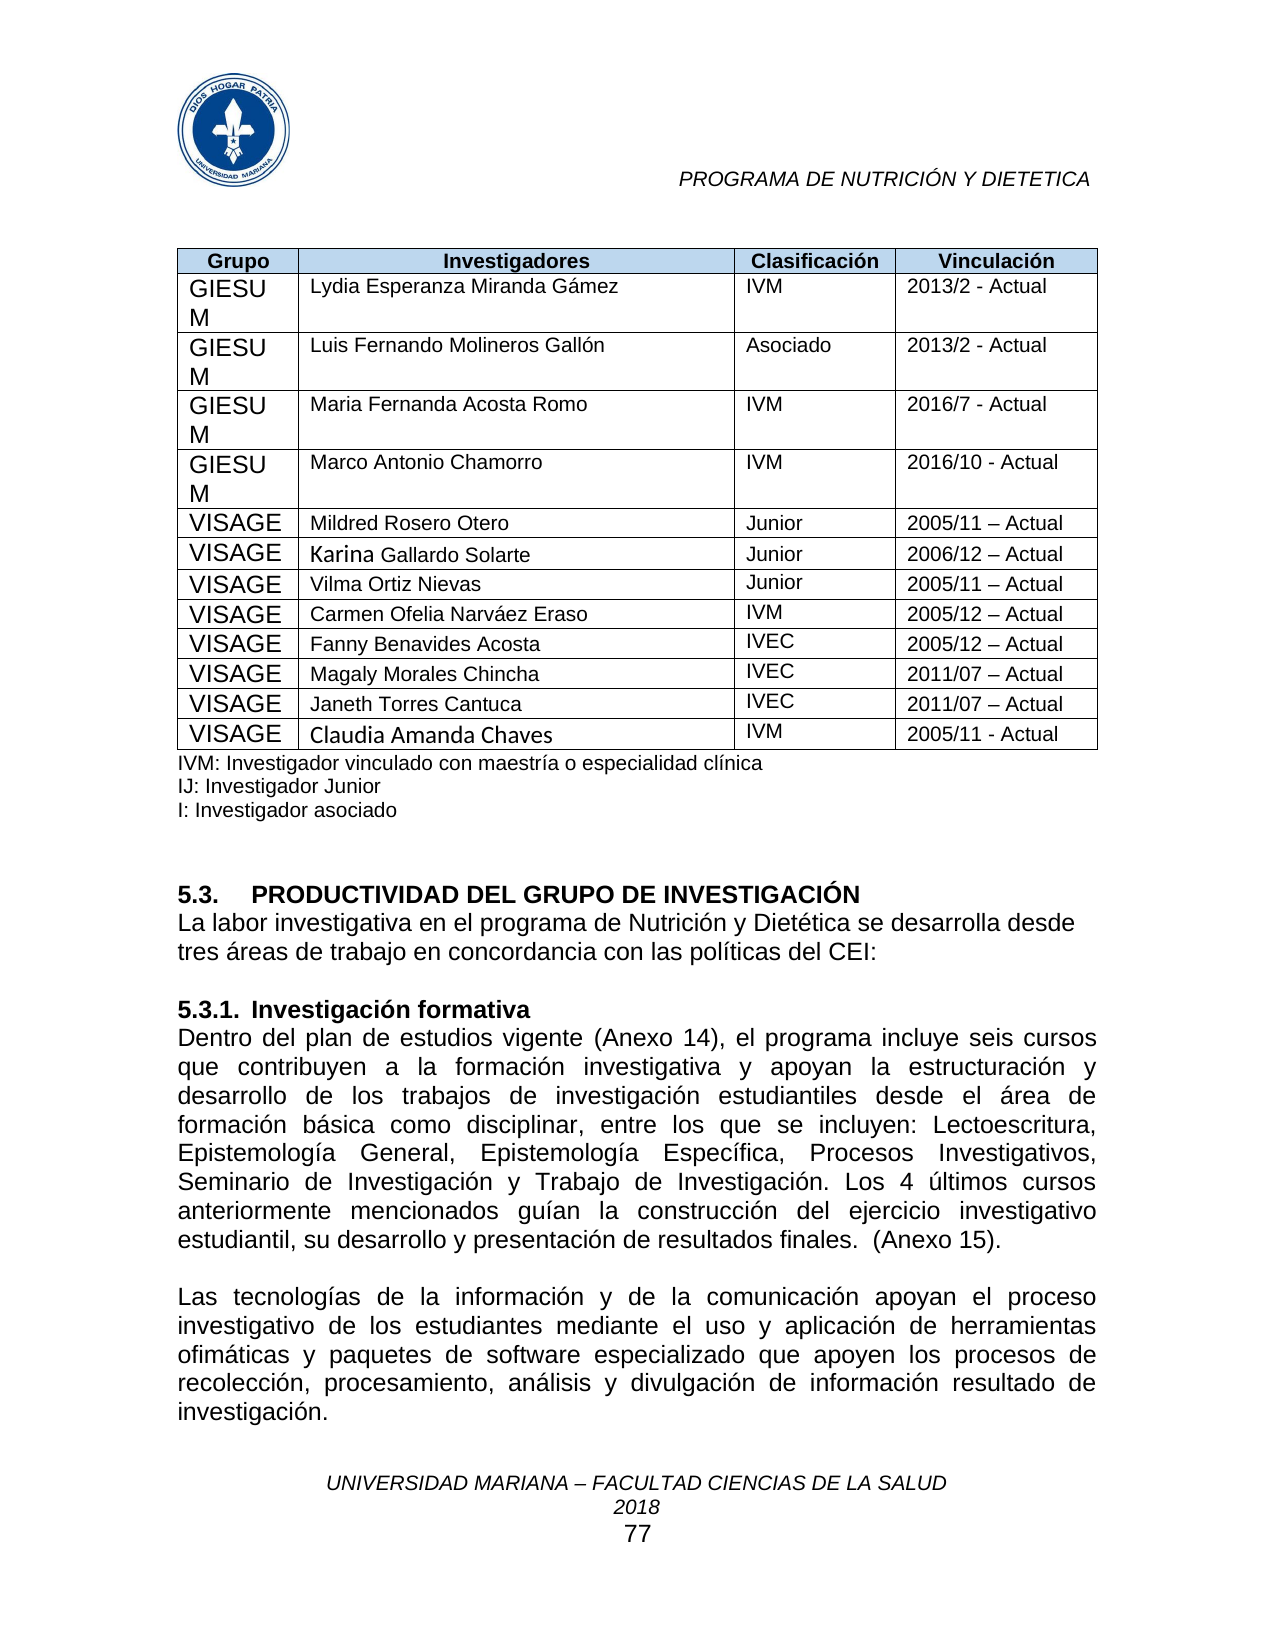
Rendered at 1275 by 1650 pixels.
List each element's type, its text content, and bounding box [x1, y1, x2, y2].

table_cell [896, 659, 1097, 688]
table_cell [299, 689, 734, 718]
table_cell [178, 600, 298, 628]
text La labor investigativa en el programa de Nutrición y Dietética se desarrolla desde tres áreas de trabajo en concordancia con las políticas del CEI: [177, 908, 1098, 966]
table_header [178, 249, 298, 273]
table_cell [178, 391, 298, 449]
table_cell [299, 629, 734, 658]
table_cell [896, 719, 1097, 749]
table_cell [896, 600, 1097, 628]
text Las tecnologías de la información y de la comunicación apoyan el proceso investigativo de los estudiantes mediante el uso y aplicación de herramientas ofimáticas y paquetes de software especializado que apoyen los procesos de recolección, procesamiento, análisis y divulgación de información resultado de investigación. [177, 1282, 1098, 1426]
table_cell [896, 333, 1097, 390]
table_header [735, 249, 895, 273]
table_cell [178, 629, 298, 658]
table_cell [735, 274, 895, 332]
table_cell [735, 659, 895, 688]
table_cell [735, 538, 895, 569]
text Dentro del plan de estudios vigente (Anexo 14), el programa incluye seis cursos que contribuyen a la formación investigativa y apoyan la estructuración y desarrollo de los trabajos de investigación estudiantiles desde el área de formación básica como disciplinar, entre los que se incluyen: Lectoescritura, Epistemología General, Epistemología Específica, Procesos Investigativos, Seminario de Investigación y Trabajo de Investigación. Los 4 últimos cursos anteriormente mencionados guían la construcción del ejercicio investigativo estudiantil, su desarrollo y presentación de resultados finales. (Anexo 15). [177, 1023, 1098, 1253]
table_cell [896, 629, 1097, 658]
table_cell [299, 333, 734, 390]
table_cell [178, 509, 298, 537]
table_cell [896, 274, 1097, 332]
picture [177, 73, 290, 187]
text IJ: Investigador Junior [177, 774, 1098, 798]
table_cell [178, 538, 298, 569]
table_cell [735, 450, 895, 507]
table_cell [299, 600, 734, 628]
text IVM: Investigador vinculado con maestría o especialidad clínica [177, 750, 1098, 774]
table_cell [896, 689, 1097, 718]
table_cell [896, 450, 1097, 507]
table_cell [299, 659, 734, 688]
text I: Investigador asociado [177, 798, 1098, 822]
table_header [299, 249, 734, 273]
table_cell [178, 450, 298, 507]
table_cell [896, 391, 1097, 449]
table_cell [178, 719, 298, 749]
subtitle PRODUCTIVIDAD DEL GRUPO DE INVESTIGACIÓN [177, 880, 1098, 908]
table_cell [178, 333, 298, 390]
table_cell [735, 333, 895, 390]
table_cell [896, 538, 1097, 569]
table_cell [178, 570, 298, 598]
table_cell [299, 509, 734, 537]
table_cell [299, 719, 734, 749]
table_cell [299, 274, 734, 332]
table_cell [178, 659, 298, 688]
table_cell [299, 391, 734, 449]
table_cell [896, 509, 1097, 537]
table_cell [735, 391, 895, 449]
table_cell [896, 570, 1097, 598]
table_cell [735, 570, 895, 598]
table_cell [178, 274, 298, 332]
subtitle Investigación formativa [177, 995, 1098, 1023]
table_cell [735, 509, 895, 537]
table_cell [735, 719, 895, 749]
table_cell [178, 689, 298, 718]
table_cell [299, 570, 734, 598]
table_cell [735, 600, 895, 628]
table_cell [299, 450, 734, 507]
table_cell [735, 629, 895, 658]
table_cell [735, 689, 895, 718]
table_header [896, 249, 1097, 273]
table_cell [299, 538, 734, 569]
